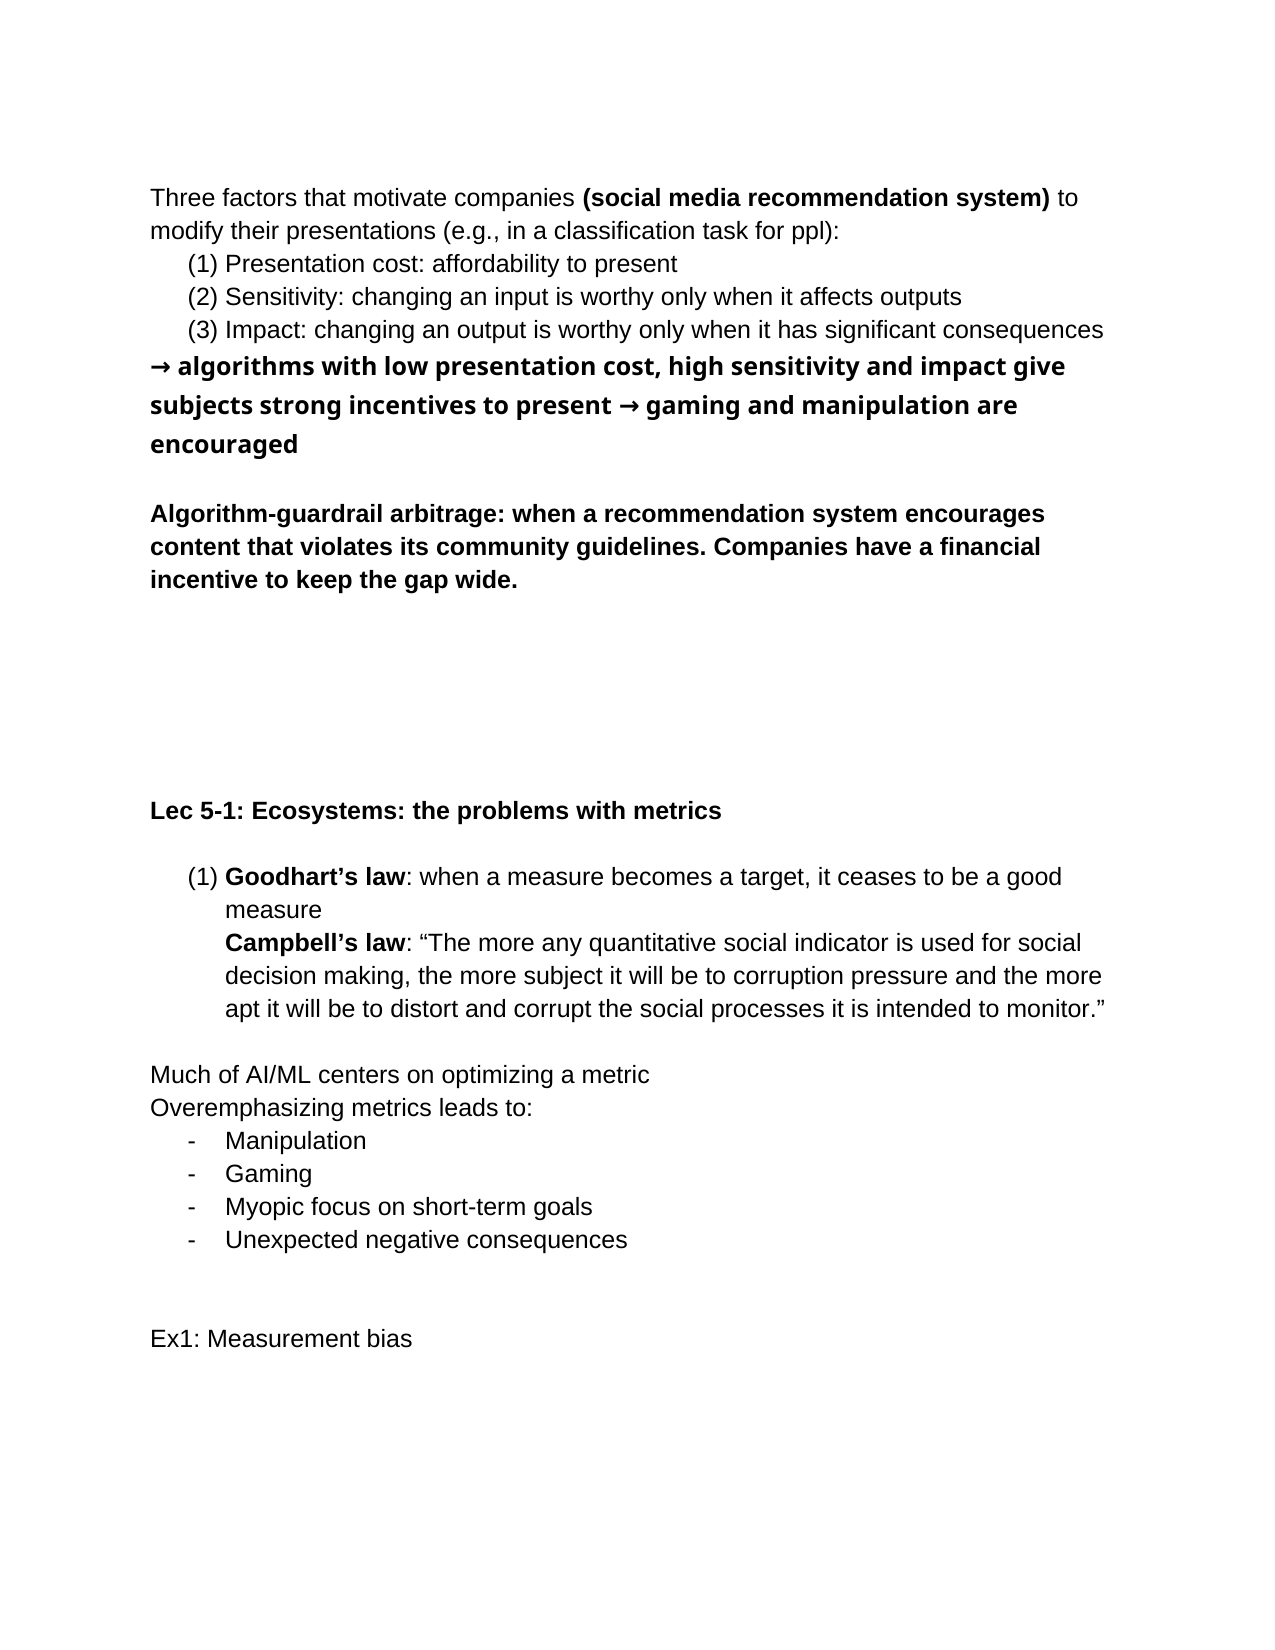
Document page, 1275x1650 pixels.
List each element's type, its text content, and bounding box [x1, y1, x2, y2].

text Much of AI/ML centers on optimizing a metric [150, 1060, 1125, 1089]
list Unexpected negative consequences [187, 1225, 1125, 1254]
list Impact: changing an output is worthy only when it has significant consequences [187, 315, 1125, 344]
list Myopic focus on short-term goals [187, 1192, 1125, 1221]
text Three factors that motivate companies (social media recommendation system) to modify their presentations (e.g., in a classification task for ppl): [150, 183, 1125, 245]
list Manipulation [187, 1126, 1125, 1155]
list Goodhart’s law: when a measure becomes a target, it ceases to be a good measure [187, 862, 1125, 924]
text Campbell’s law: “The more any quantitative social indicator is used for social decision making, the more subject it will be to corruption pressure and the more apt it will be to distort and corrupt the social processes it is intended to monitor.” [225, 928, 1125, 1023]
text Overemphasizing metrics leads to: [150, 1093, 1125, 1122]
text Ex1: Measurement bias [150, 1324, 1125, 1353]
text Lec 5-1: Ecosystems: the problems with metrics [150, 796, 1125, 824]
text → algorithms with low presentation cost, high sensitivity and impact give subjects strong incentives to present → gaming and manipulation are encouraged [150, 348, 1125, 461]
list Sensitivity: changing an input is worthy only when it affects outputs [187, 282, 1125, 311]
list Presentation cost: affordability to present [187, 249, 1125, 278]
text Algorithm-guardrail arbitrage: when a recommendation system encourages content that violates its community guidelines. Companies have a financial incentive to keep the gap wide. [150, 499, 1125, 593]
list Gaming [187, 1159, 1125, 1188]
